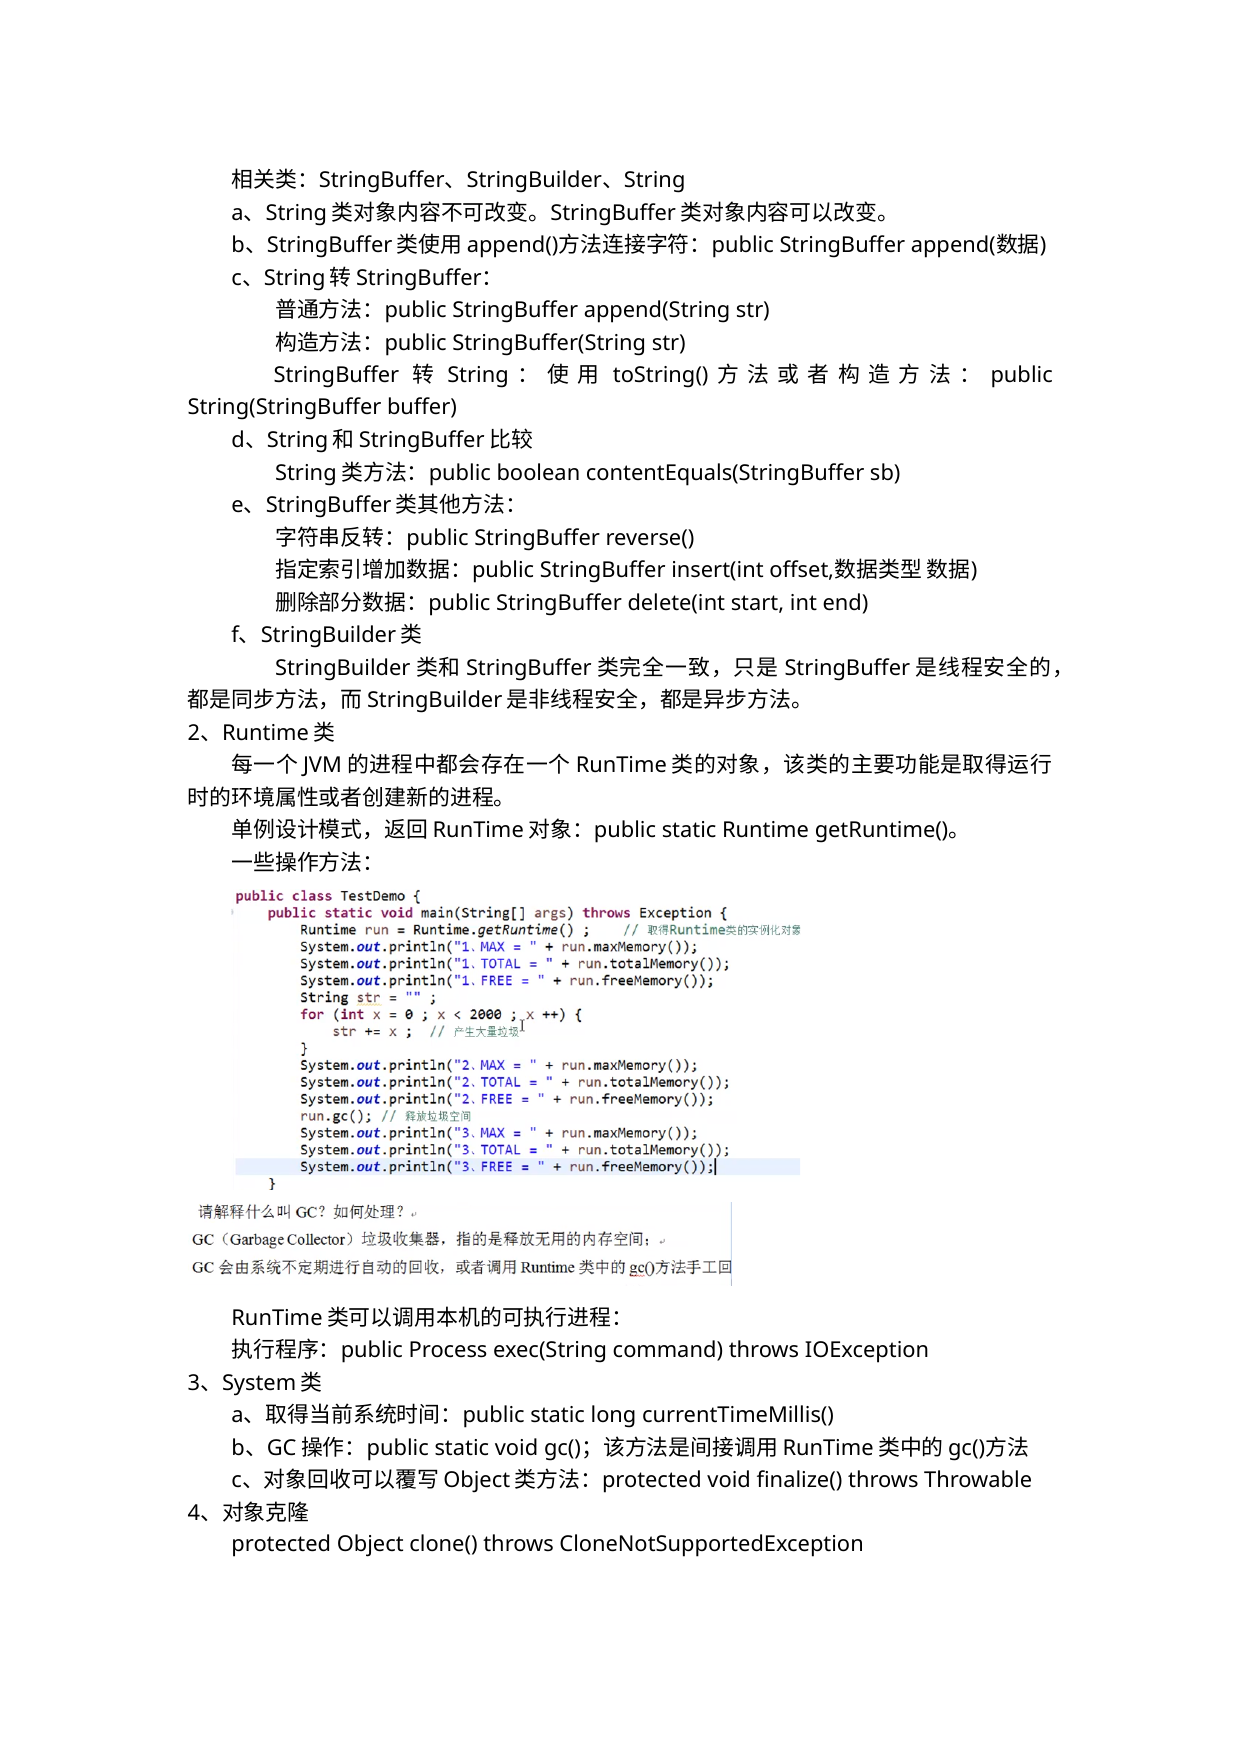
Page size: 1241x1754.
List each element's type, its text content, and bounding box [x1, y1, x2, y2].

text e、StringBuffer类其他方法： [187, 487, 1053, 519]
text String类方法：public boolean contentEquals(StringBuffer sb) [187, 454, 1053, 487]
text RunTime类可以调用本机的可执行进程： [187, 1299, 1053, 1332]
picture [231, 889, 800, 1190]
text StringBuilder类和StringBuffer类完全一致，只是StringBuffer是线程安全的，都是同步方法，而StringBuilder是非线程安全，都是异步方法。 [187, 649, 1053, 714]
text 单例设计模式，返回RunTime对象：public static Runtime getRuntime()。 [187, 812, 1053, 844]
text 字符串反转：public StringBuffer reverse() [187, 519, 1053, 552]
text 删除部分数据：public StringBuffer delete(int start, int end) [187, 584, 1053, 617]
text 相关类：StringBuffer、StringBuilder、String [187, 162, 1053, 194]
text a、取得当前系统时间：public static long currentTimeMillis() [187, 1397, 1053, 1429]
text 4、对象克隆 [187, 1494, 1053, 1527]
text f、StringBuilder类 [187, 617, 1053, 649]
text b、GC操作：public static void gc()；该方法是间接调用RunTime类中的gc()方法 [187, 1429, 1053, 1462]
text 普通方法：public StringBuffer append(String str) [187, 292, 1053, 324]
text 2、Runtime类 [187, 714, 1053, 747]
text StringBuffer转String：使用toString()方法或者构造方法：public String(StringBuffer buffer) [187, 357, 1053, 422]
text 每一个JVM的进程中都会存在一个RunTime类的对象，该类的主要功能是取得运行时的环境属性或者创建新的进程。 [187, 747, 1053, 812]
text 构造方法：public StringBuffer(String str) [187, 324, 1053, 357]
text 执行程序：public Process exec(String command) throws IOException [187, 1332, 1053, 1364]
text protected Object clone() throws CloneNotSupportedException [187, 1527, 1053, 1559]
text 一些操作方法： [187, 844, 1053, 877]
text c、String转StringBuffer： [187, 259, 1053, 292]
text c、对象回收可以覆写Object类方法：protected void finalize() throws Throwable [187, 1462, 1053, 1494]
picture [187, 1202, 732, 1286]
text d、String和StringBuffer比较 [187, 422, 1053, 454]
text 指定索引增加数据：public StringBuffer insert(int offset,数据类型 数据) [187, 552, 1053, 584]
text b、StringBuffer类使用append()方法连接字符：public StringBuffer append(数据) [187, 227, 1053, 259]
text 3、System类 [187, 1364, 1053, 1397]
text a、String类对象内容不可改变。StringBuffer类对象内容可以改变。 [187, 194, 1053, 227]
